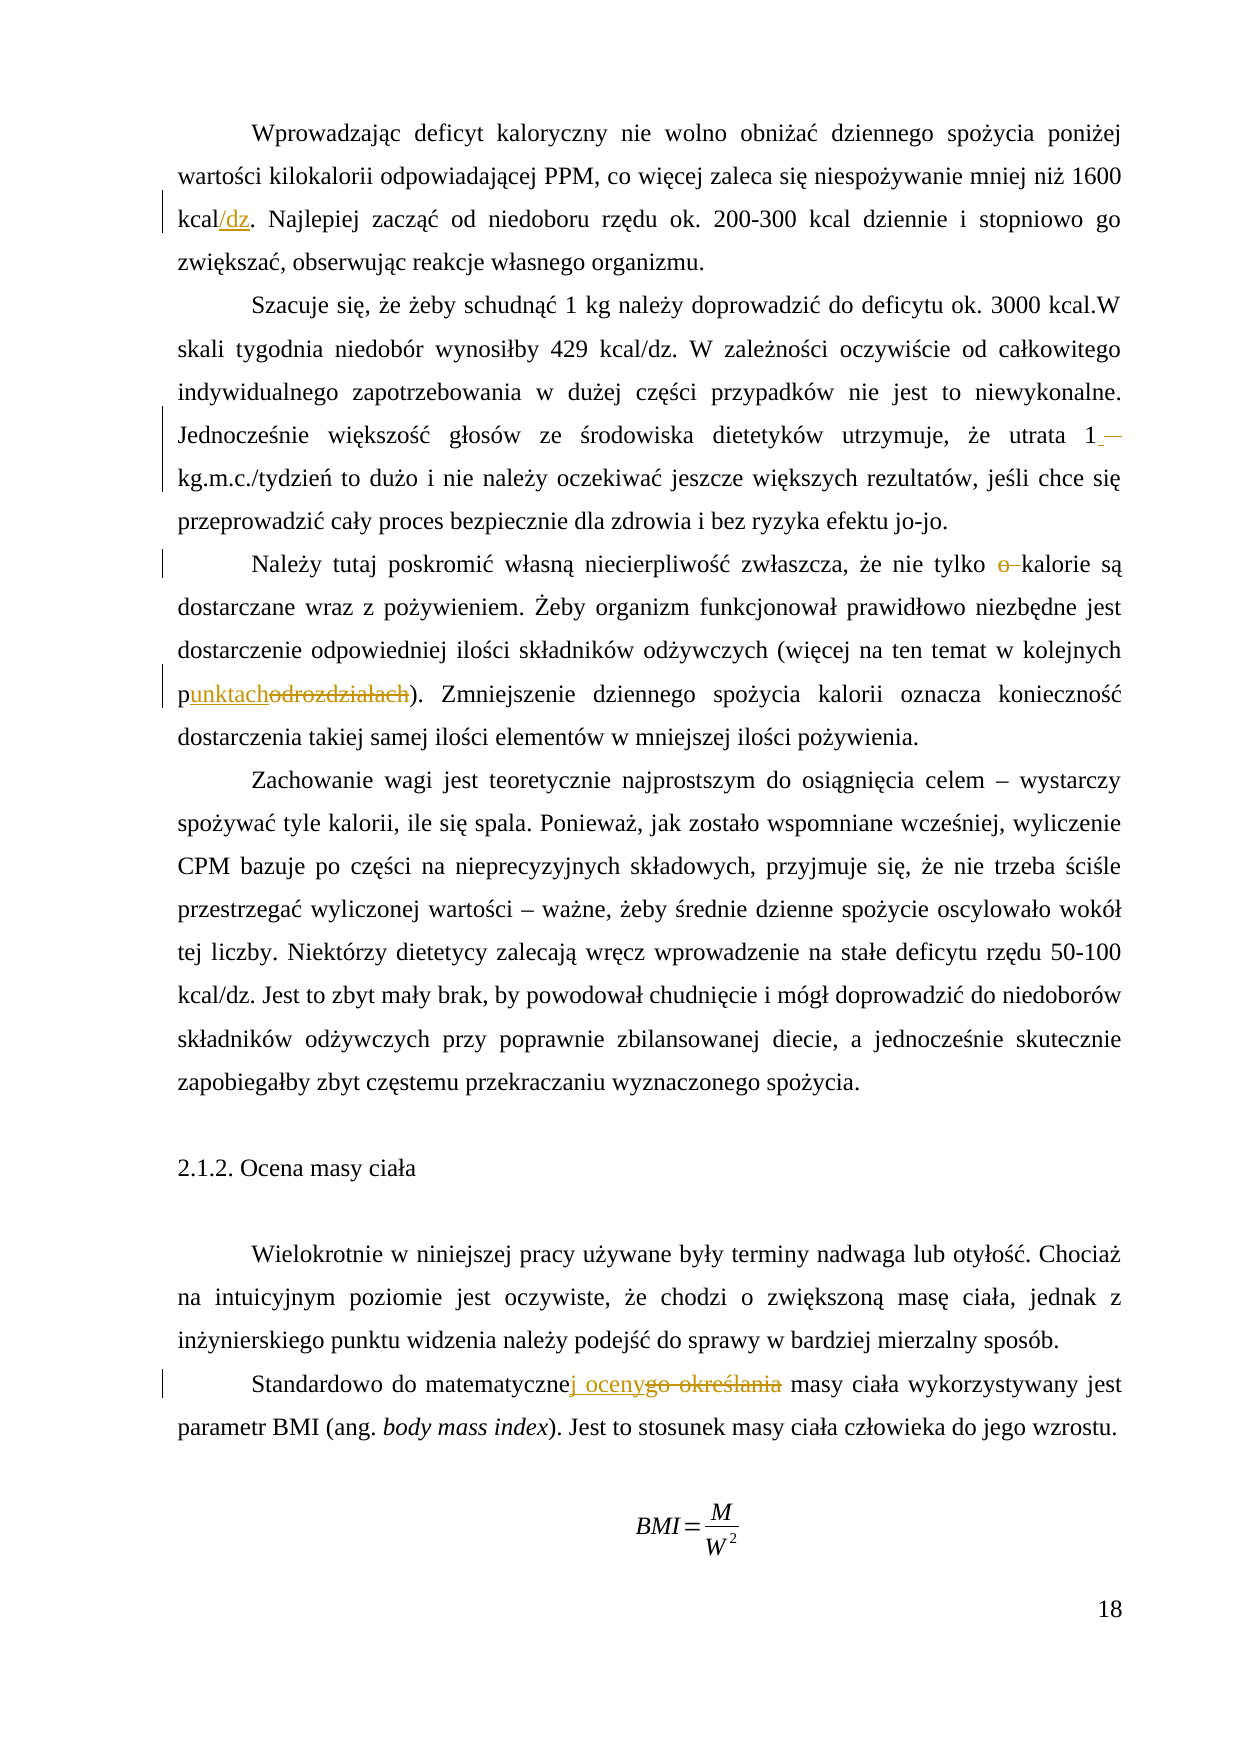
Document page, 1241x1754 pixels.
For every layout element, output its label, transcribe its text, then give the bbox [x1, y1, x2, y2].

text Wprowadzając deficyt kaloryczny nie wolno obniżać dziennego spożycia poniżej wartości kilokalorii odpowiadającej PPM, co więcej zaleca się niespożywanie mniej niż 1600 kcal. Najlepiej zacząć od niedoboru rzędu ok. 200-300 kcal dziennie i stopniowo go zwiększać, obserwując reakcje własnego organizmu. [177, 118, 1122, 276]
text Zachowanie wagi jest teoretycznie najprostszym do osiągnięcia celem – wystarczy spożywać tyle kalorii, ile się spala. Ponieważ, jak zostało wspomniane wcześniej, wyliczenie CPM bazuje po części na nieprecyzyjnych składowych, przyjmuje się, że nie trzeba ściśle przestrzegać wyliczonej wartości – ważne, żeby średnie dzienne spożycie oscylowało wokół tej liczby. Niektórzy dietetycy zalecają wręcz wprowadzenie na stałe deficytu rzędu 50-100 kcal/dz. Jest to zbyt mały brak, by powodował chudnięcie i mógł doprowadzić do niedoborów składników odżywczych przy poprawnie zbilansowanej diecie, a jednocześnie skutecznie zapobiegałby zbyt częstemu przekraczaniu wyznaczonego spożycia. [177, 765, 1122, 1096]
text Standardowo do matematyczne masy ciała wykorzystywany jest parametr BMI (ang. body mass index). Jest to stosunek masy ciała człowieka do jego wzrostu. [177, 1369, 1122, 1441]
subtitle 2.1.2. Ocena masy ciała [177, 1153, 1122, 1182]
text Szacuje się, że żeby schudnąć 1 kg należy doprowadzić do deficytu ok. 3000 kcal.W skali tygodnia niedobór wynosiłby 429 kcal/dz. W zależności oczywiście od całkowitego indywidualnego zapotrzebowania w dużej części przypadków nie jest to niewykonalne. Jednocześnie większość głosów ze środowiska dietetyków utrzymuje, że utrata 1kg.m.c./tydzień to dużo i nie należy oczekiwać jeszcze większych rezultatów, jeśli chce się przeprowadzić cały proces bezpiecznie dla zdrowia i bez ryzyka efektu jo-jo. [177, 291, 1122, 535]
text Należy tutaj poskromić własną niecierpliwość zwłaszcza, że nie tylko kalorie są dostarczane wraz z pożywieniem. Żeby organizm funkcjonował prawidłowo niezbędne jest dostarczenie odpowiedniej ilości składników odżywczych (więcej na ten temat w kolejnych p). Zmniejszenie dziennego spożycia kalorii oznacza konieczność dostarczenia takiej samej ilości elementów w mniejszej ilości pożywienia. [177, 549, 1122, 751]
text Wielokrotnie w niniejszej pracy używane były terminy nadwaga lub otyłość. Chociaż na intuicyjnym poziomie jest oczywiste, że chodzi o zwiększoną masę ciała, jednak z inżynierskiego punktu widzenia należy podejść do sprawy w bardziej mierzalny sposób. [177, 1239, 1122, 1354]
